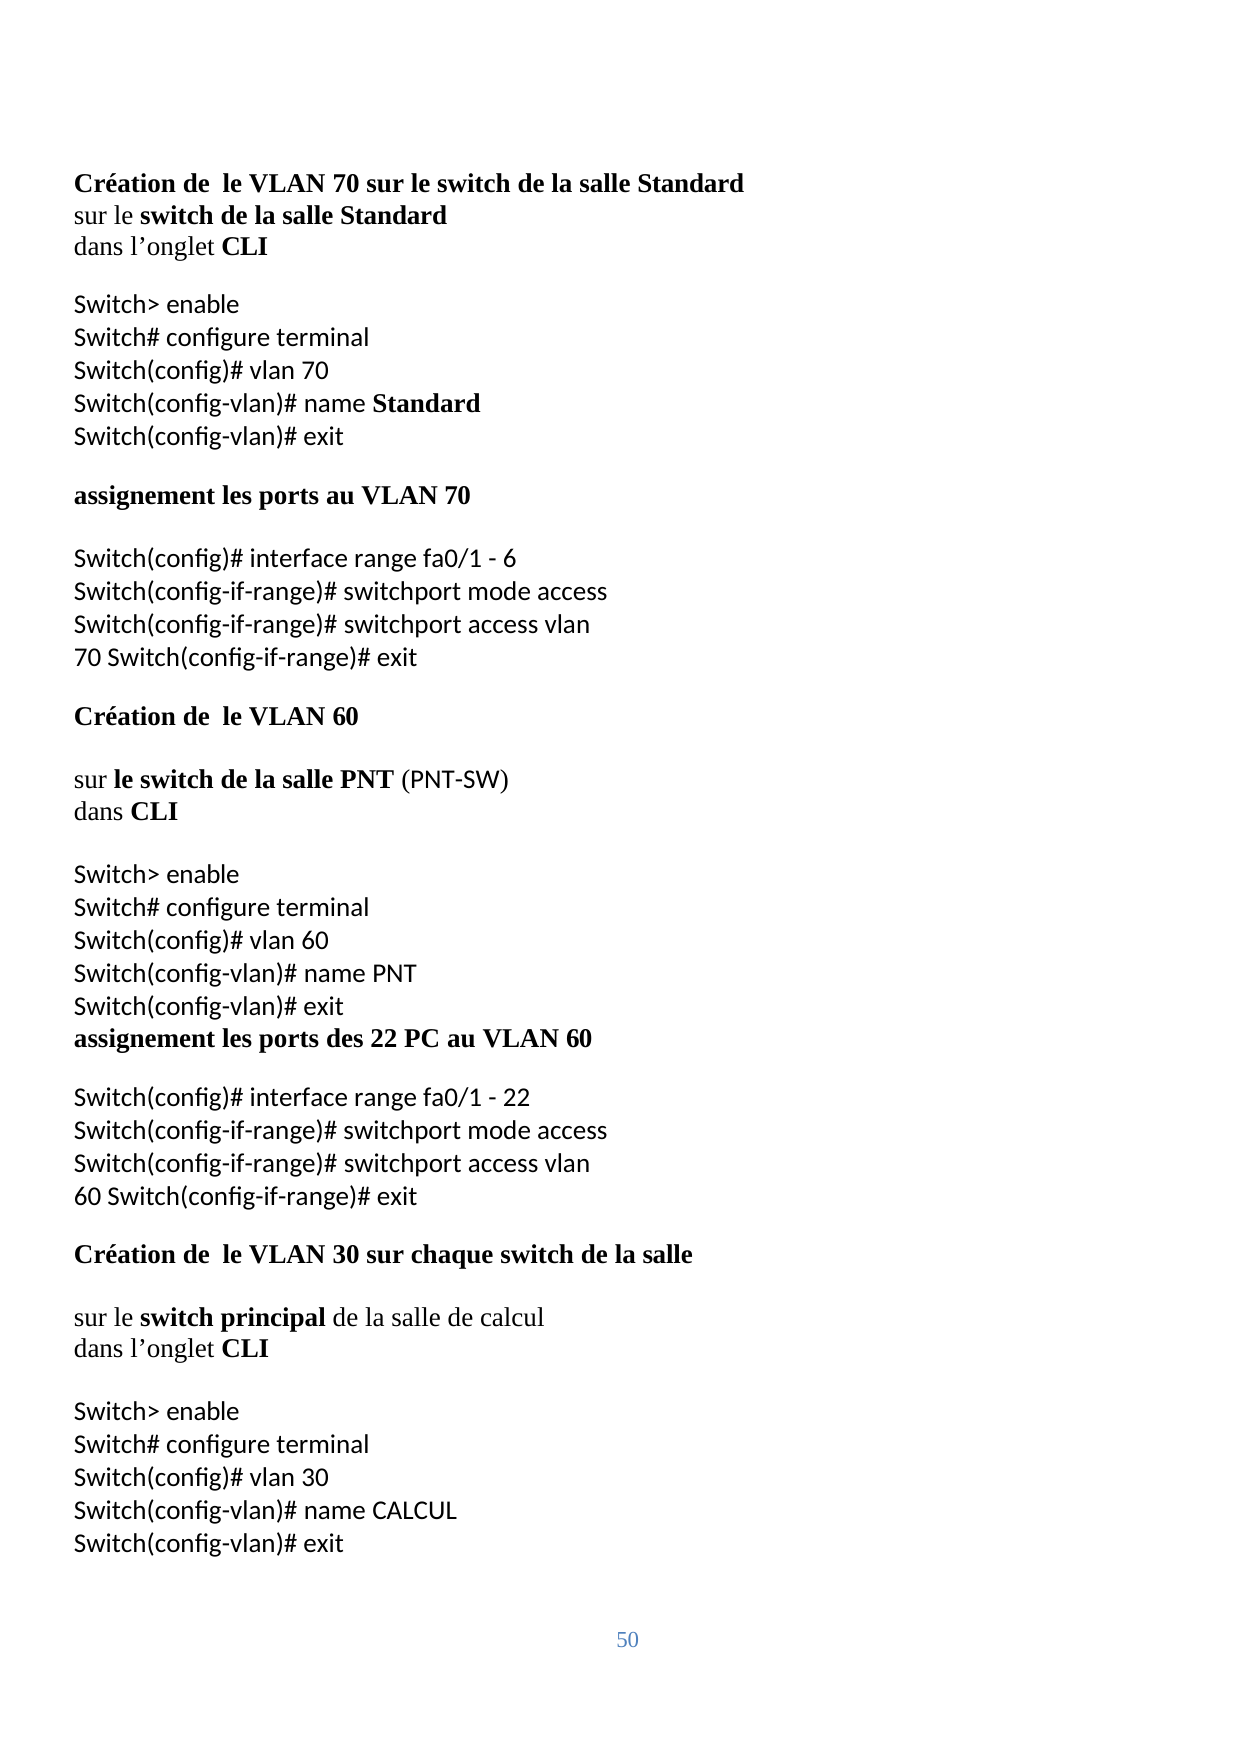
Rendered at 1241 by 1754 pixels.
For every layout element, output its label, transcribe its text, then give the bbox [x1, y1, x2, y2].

text Switch# configure terminal Switch(config)# vlan 60 Switch(config-vlan)# name PNT Switch(config-vlan)# exit [74, 890, 417, 1022]
subtitle Création de le VLAN 70 sur le switch de la salle Standard [74, 168, 1196, 199]
text dans l’onglet CLI [74, 230, 1196, 261]
text sur le switch de la salle Standard [74, 199, 1196, 230]
text Switch> enable [74, 1394, 1196, 1427]
subtitle assignement les ports des 22 PC au VLAN 60 [74, 1022, 1196, 1054]
text Switch(config)# interface range fa0/1 - 22 Switch(config-if-range)# switchport mode access Switch(config-if-range)# switchport access vlan 60 Switch(config-if-range)# exit [74, 1080, 623, 1212]
text Switch> enable [74, 287, 1196, 321]
text sur le switch principal de la salle de calcul dans l’onglet CLI [74, 1301, 585, 1363]
subtitle Création de le VLAN 30 sur chaque switch de la salle [74, 1238, 1196, 1269]
text Switch(config)# interface range fa0/1 - 6 Switch(config-if-range)# switchport mode access Switch(config-if-range)# switchport access vlan 70 Switch(config-if-range)# exit [74, 541, 623, 673]
text sur le switch de la salle PNT (PNT-SW) dans CLI [74, 762, 534, 826]
text Switch# configure terminal Switch(config)# vlan 70 Switch(config-vlan)# name Standard Switch(config-vlan)# exit [74, 321, 481, 453]
subtitle Création de le VLAN 60 [74, 700, 1196, 731]
text Switch> enable [74, 857, 1196, 890]
text Switch# configure terminal Switch(config)# vlan 30 Switch(config-vlan)# name CALCUL Switch(config-vlan)# exit [74, 1427, 457, 1559]
subtitle assignement les ports au VLAN 70 [74, 479, 1196, 510]
